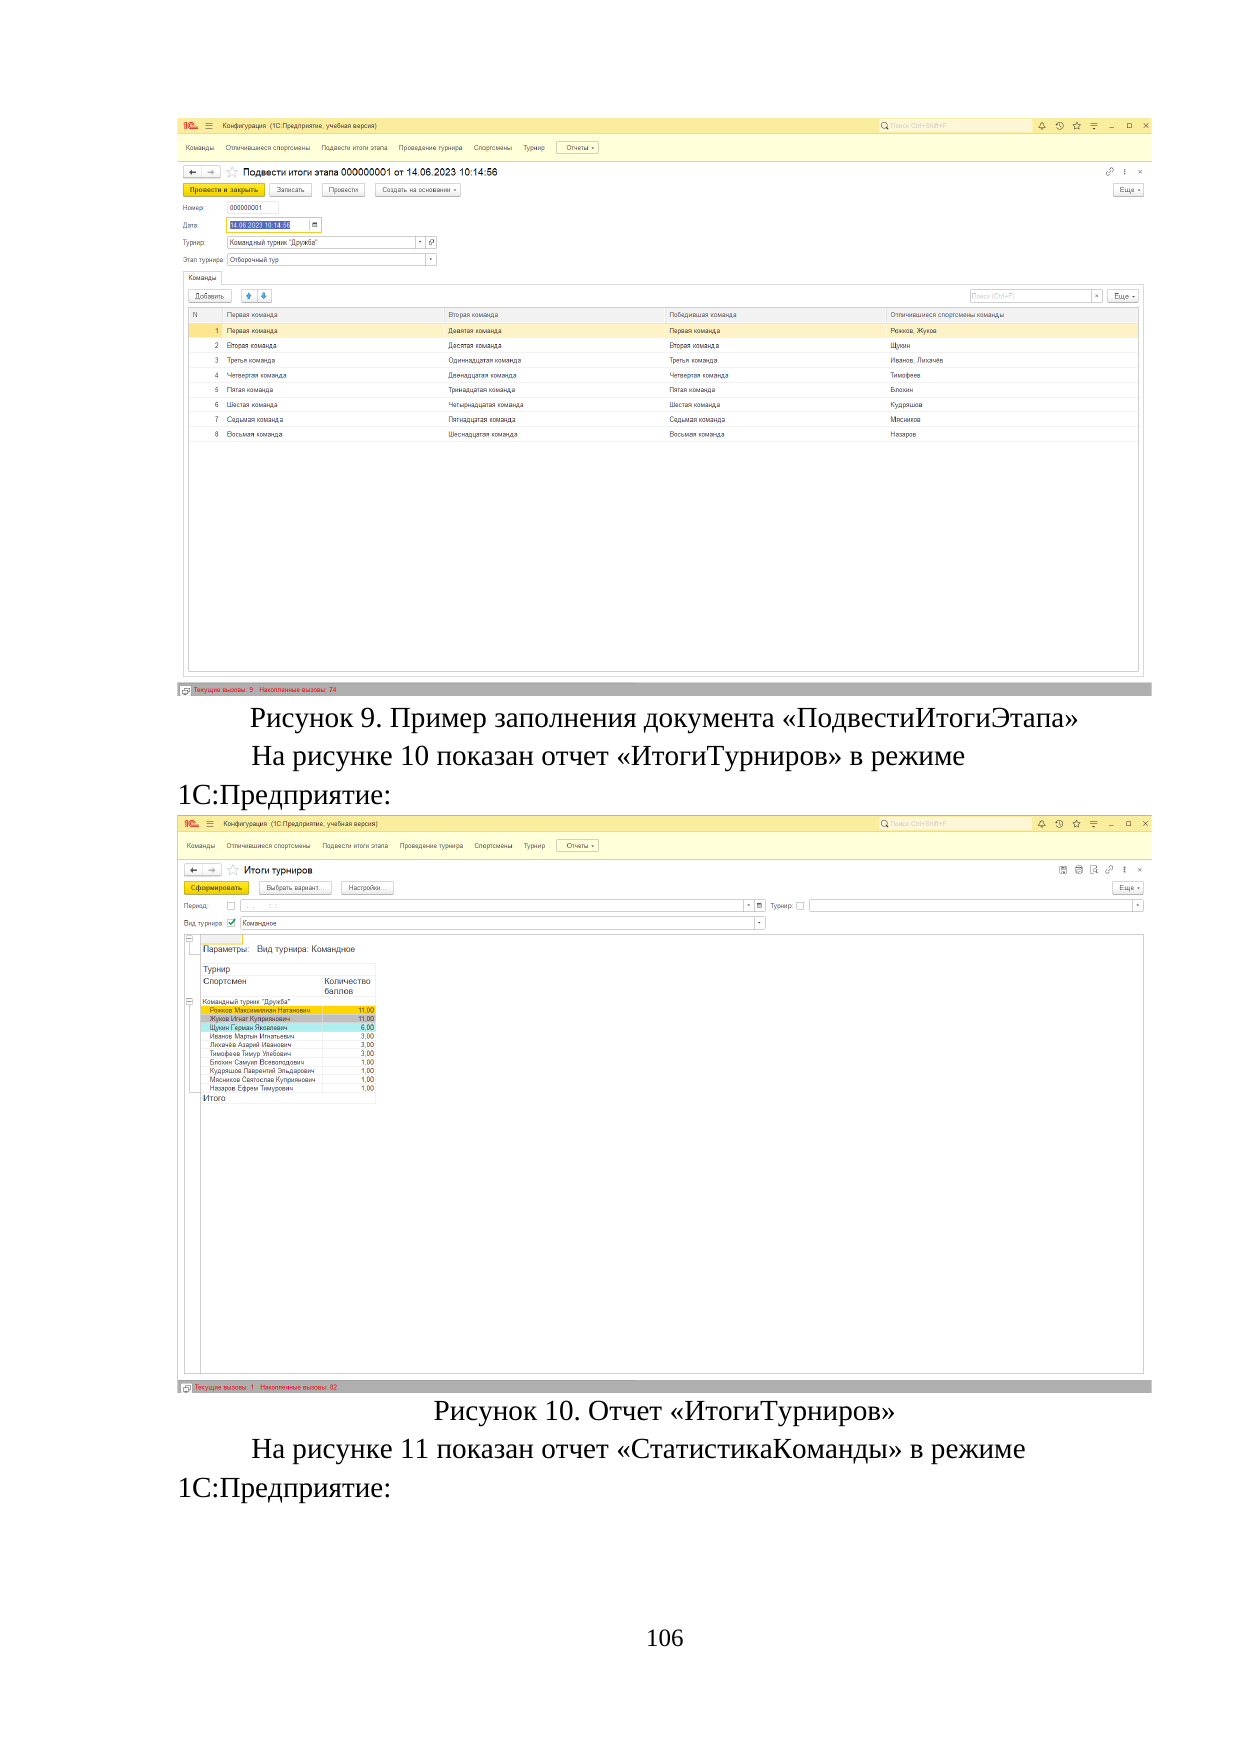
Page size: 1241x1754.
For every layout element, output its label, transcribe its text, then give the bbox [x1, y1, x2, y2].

text На рисунке 10 показан отчет «ИтогиТурниров» в режиме 1С:Предприятие: [177, 738, 1152, 811]
text На рисунке 11 показан отчет «СтатистикаКоманды» в режиме 1С:Предприятие: [177, 1431, 1152, 1503]
text Рисунок 10. Отчет «ИтогиТурниров» [177, 1393, 1152, 1426]
picture [177, 815, 1152, 1393]
text Рисунок 9. Пример заполнения документа «ПодвестиИтогиЭтапа» [177, 700, 1152, 733]
picture [177, 118, 1152, 696]
